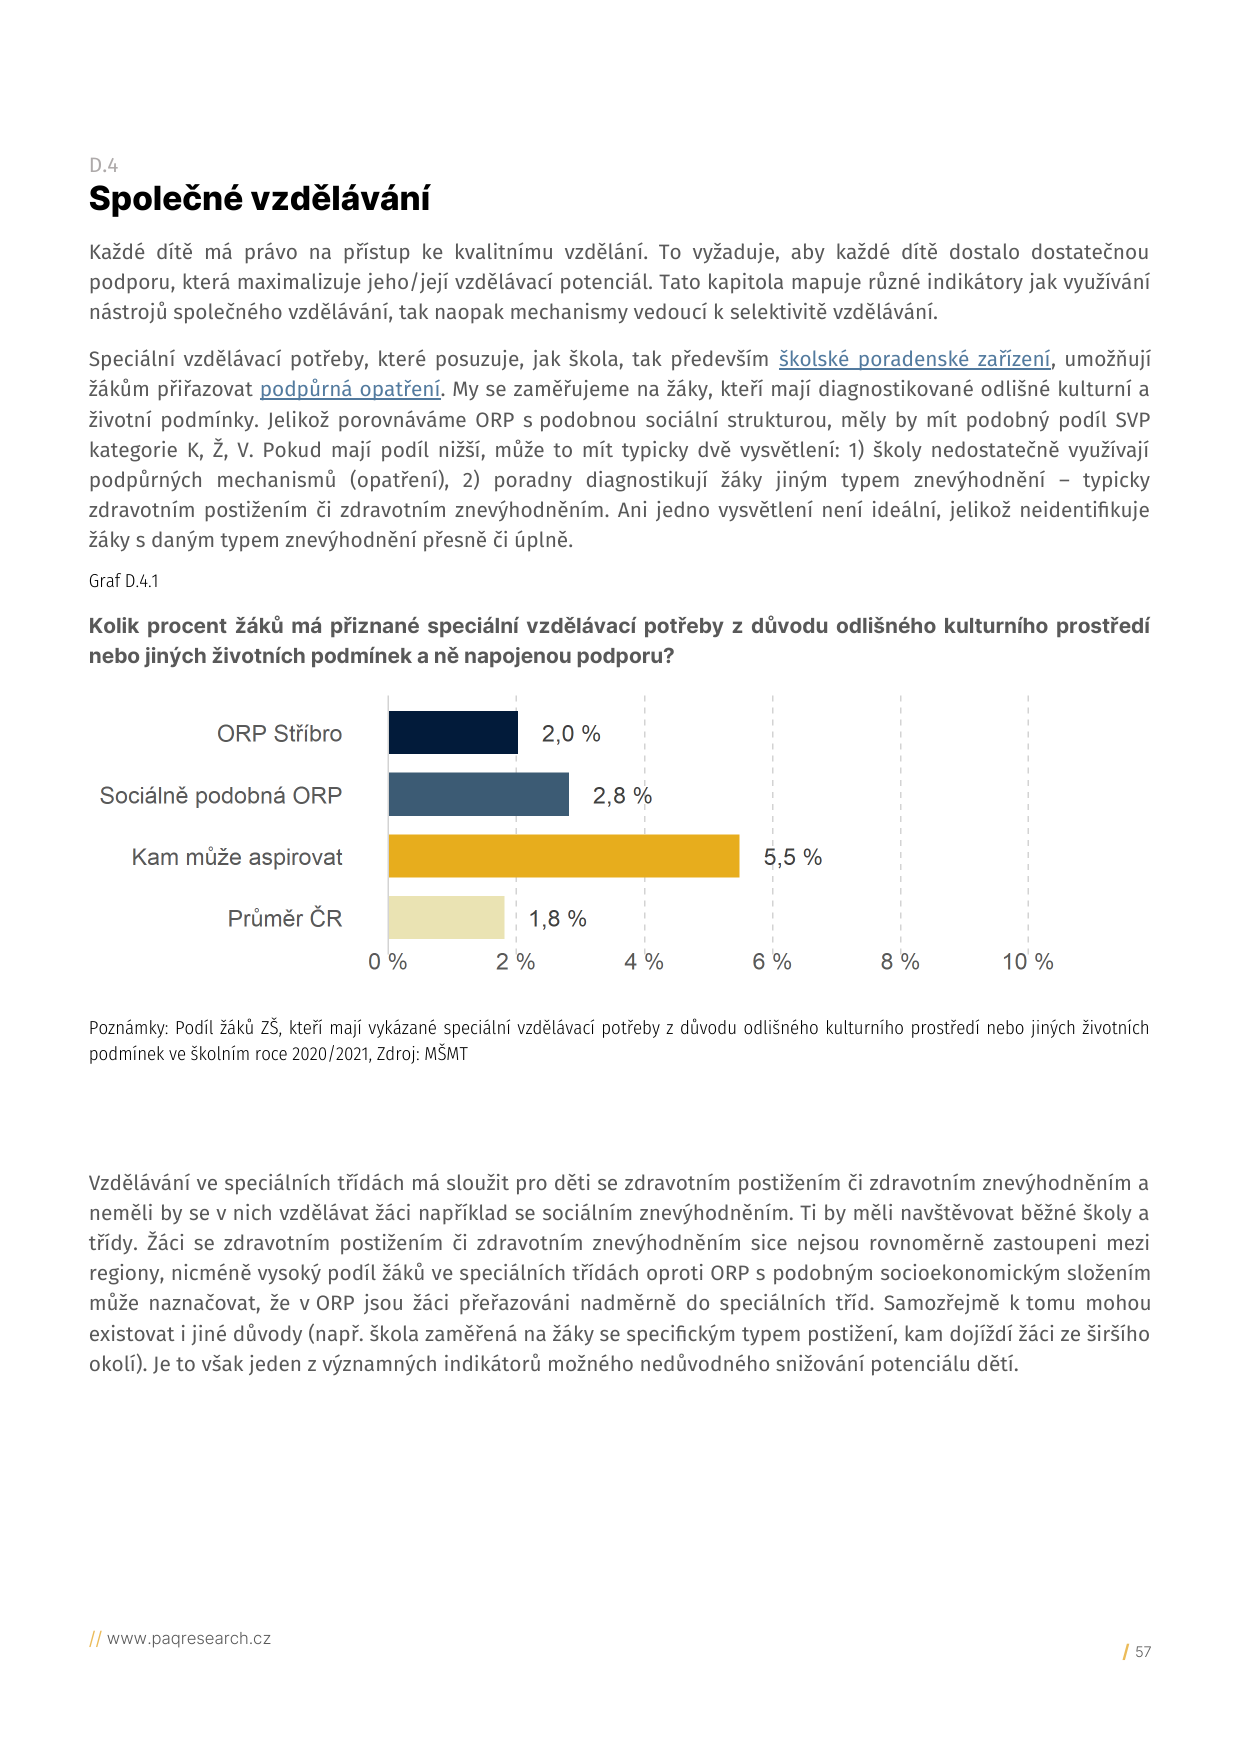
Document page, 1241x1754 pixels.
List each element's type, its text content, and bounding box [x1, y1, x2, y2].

text Každé dítě má právo na přístup ke kvalitnímu vzdělání. To vyžaduje, aby každé dítě dostalo dostatečnou podporu, která maximalizuje jeho/její vzdělávací potenciál. Tato kapitola mapuje různé indikátory jak využívání nástrojů společného vzdělávání, tak naopak mechanismy vedoucí k selektivitě vzdělávání. [89, 235, 1152, 325]
text Speciální vzdělávací potřeby, které posuzuje, jak škola, tak především školské poradenské zařízení, umožňují žákům přiřazovat podpůrná opatření. My se zaměřujeme na žáky, kteří mají diagnostikované odlišné kulturní a životní podmínky. Jelikož porovnáváme ORP s podobnou sociální strukturou, měly by mít podobný podíl SVP kategorie K, Ž, V. Pokud mají podíl nižší, může to mít typicky dvě vysvětlení: 1) školy nedostatečně využívají podpůrných mechanismů (opatření), 2) poradny diagnostikují žáky jiným typem znevýhodnění – typicky zdravotním postižením či zdravotním znevýhodněním. Ani jedno vysvětlení není ideální, jelikož neidentifikuje žáky s daným typem znevýhodnění přesně či úplně. [89, 342, 1152, 553]
subtitle Společné vzdělávání [89, 178, 1152, 218]
text Graf D.4.1 [89, 570, 1152, 593]
text Kolik procent žáků má přiznané speciální vzdělávací potřeby z důvodu odlišného kulturního prostředí nebo jiných životních podmínek a ně napojenou podporu? [89, 608, 1152, 669]
text Vzdělávání ve speciálních třídách má sloužit pro děti se zdravotním postižením či zdravotním znevýhodněním a neměli by se v nich vzdělávat žáci například se sociálním znevýhodněním. Ti by měli navštěvovat běžné školy a třídy. Žáci se zdravotním postižením či zdravotním znevýhodněním sice nejsou rovnoměrně zastoupeni mezi regiony, nicméně vysoký podíl žáků ve speciálních třídách oproti ORP s podobným socioekonomickým složením může naznačovat, že v ORP jsou žáci přeřazováni nadměrně do speciálních tříd. Samozřejmě k tomu mohou existovat i jiné důvody (např. škola zaměřená na žáky se specifickým typem postižení, kam dojíždí žáci ze širšího okolí). Je to však jeden z významných indikátorů možného nedůvodného snižování potenciálu dětí. [89, 1165, 1152, 1377]
picture [88, 668, 1139, 1001]
text D.4 [89, 148, 1152, 178]
text Poznámky: Podíl žáků ZŠ, kteří mají vykázané speciální vzdělávací potřeby z důvodu odlišného kulturního prostředí nebo jiných životních podmínek ve školním roce 2020/2021, Zdroj: MŠMT [89, 1017, 1152, 1065]
